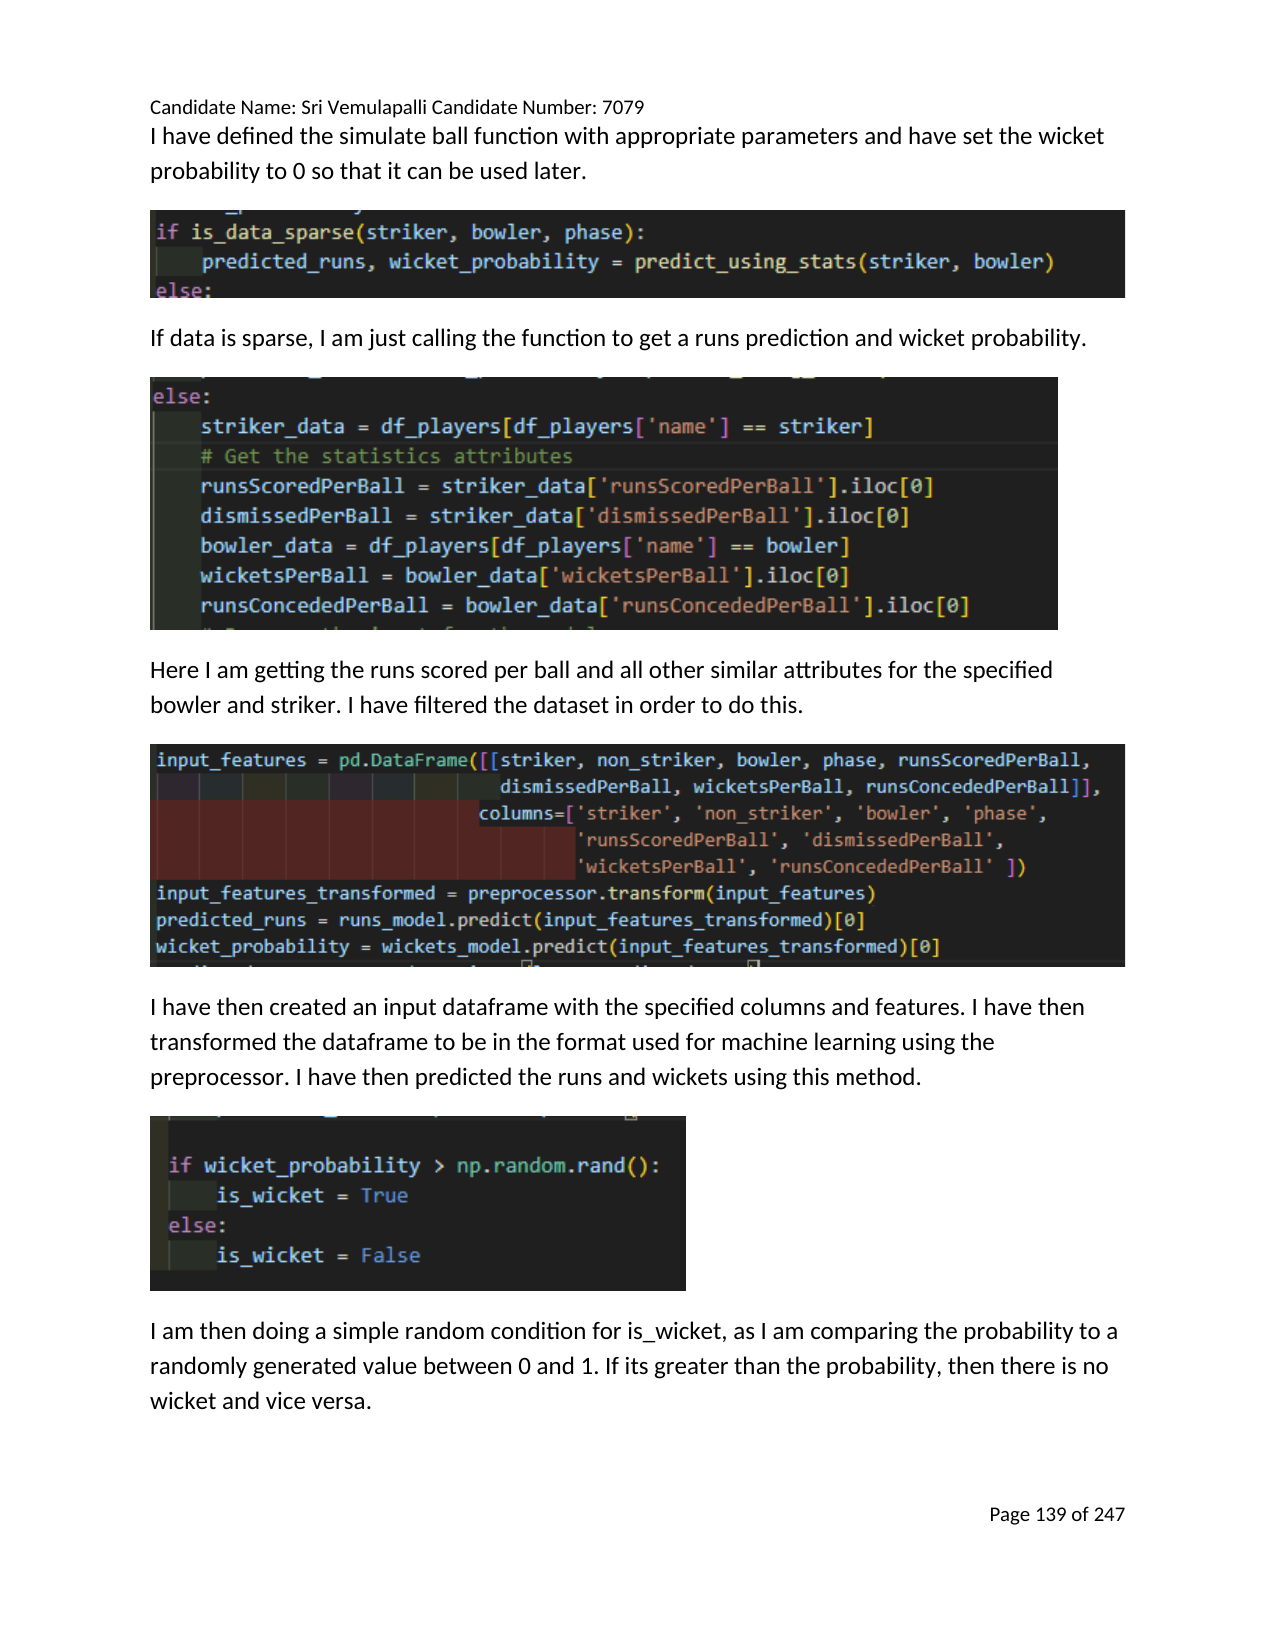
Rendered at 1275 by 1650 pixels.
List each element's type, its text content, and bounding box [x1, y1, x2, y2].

text I have defined the simulate ball function with appropriate parameters and have set the wicket probability to 0 so that it can be used later. [150, 120, 1125, 186]
picture [150, 210, 1125, 298]
picture [150, 744, 1125, 967]
picture [150, 377, 1058, 630]
text I am then doing a simple random condition for is_wicket, as I am comparing the probability to a randomly generated value between 0 and 1. If its greater than the probability, then there is no wicket and vice versa. [150, 1315, 1125, 1415]
picture [150, 1116, 686, 1291]
text I have then created an input dataframe with the specified columns and features. I have then transformed the dataframe to be in the format used for machine learning using the preprocessor. I have then predicted the runs and wickets using this method. [150, 991, 1125, 1092]
text Here I am getting the runs scored per ball and all other similar attributes for the specified bowler and striker. I have filtered the dataset in order to do this. [150, 654, 1125, 719]
text If data is sparse, I am just calling the function to get a runs prediction and wicket probability. [150, 322, 1125, 352]
